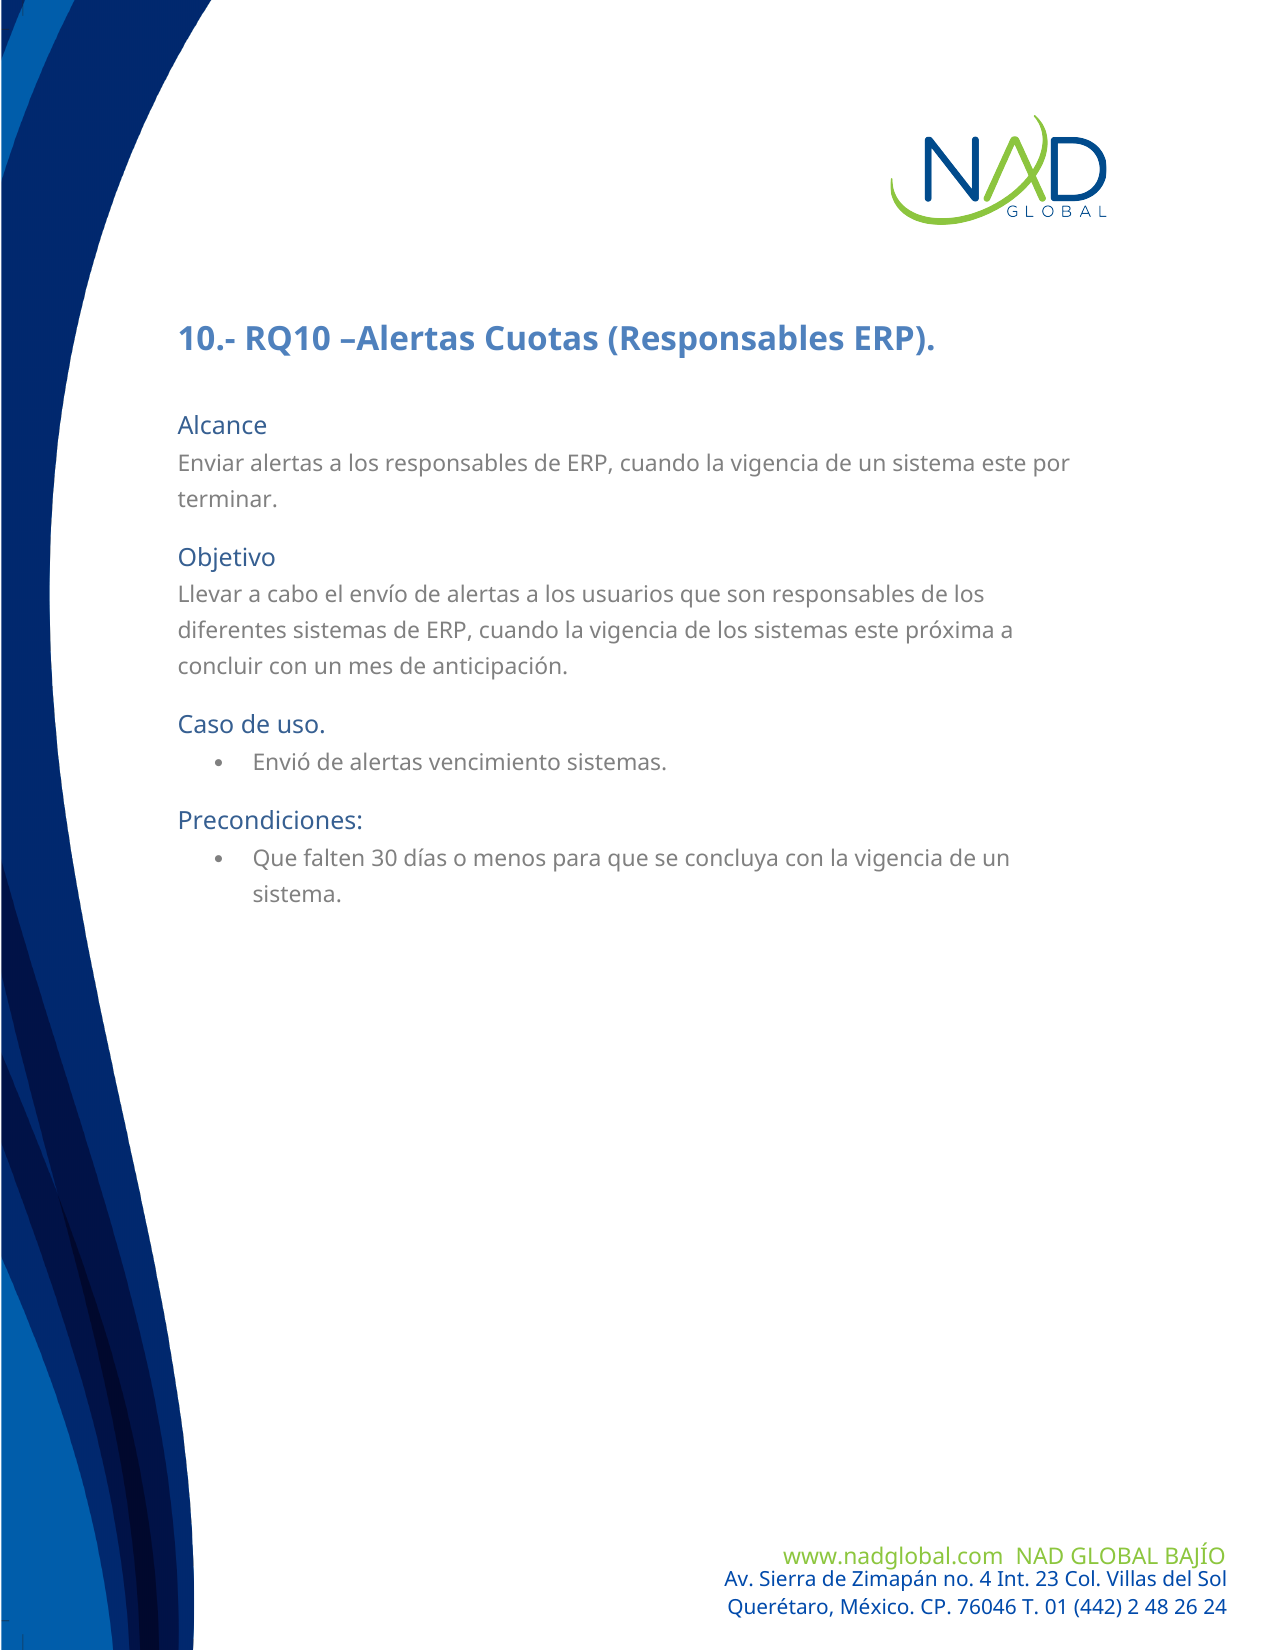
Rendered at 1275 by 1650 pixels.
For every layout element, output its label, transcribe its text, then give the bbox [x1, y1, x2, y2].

subtitle Alcance [177, 407, 1098, 441]
text Precondiciones: [177, 802, 1098, 837]
text Enviar alertas a los responsables de ERP, cuando la vigencia de un sistema este por terminar. [177, 447, 1098, 514]
text Llevar a cabo el envío de alertas a los usuarios que son responsables de los diferentes sistemas de ERP, cuando la vigencia de los sistemas este próxima a concluir con un mes de anticipación. [177, 578, 1098, 682]
subtitle 10.- RQ10 –Alertas Cuotas (Responsables ERP). [177, 314, 1098, 360]
subtitle Objetivo [177, 539, 1098, 573]
list Que falten 30 días o menos para que se concluya con la vigencia de un sistema. [215, 842, 1098, 909]
picture [0, 0, 216, 1647]
picture [890, 115, 1107, 225]
list Envió de alertas vencimiento sistemas. [215, 746, 1098, 777]
subtitle Caso de uso. [177, 707, 1098, 741]
